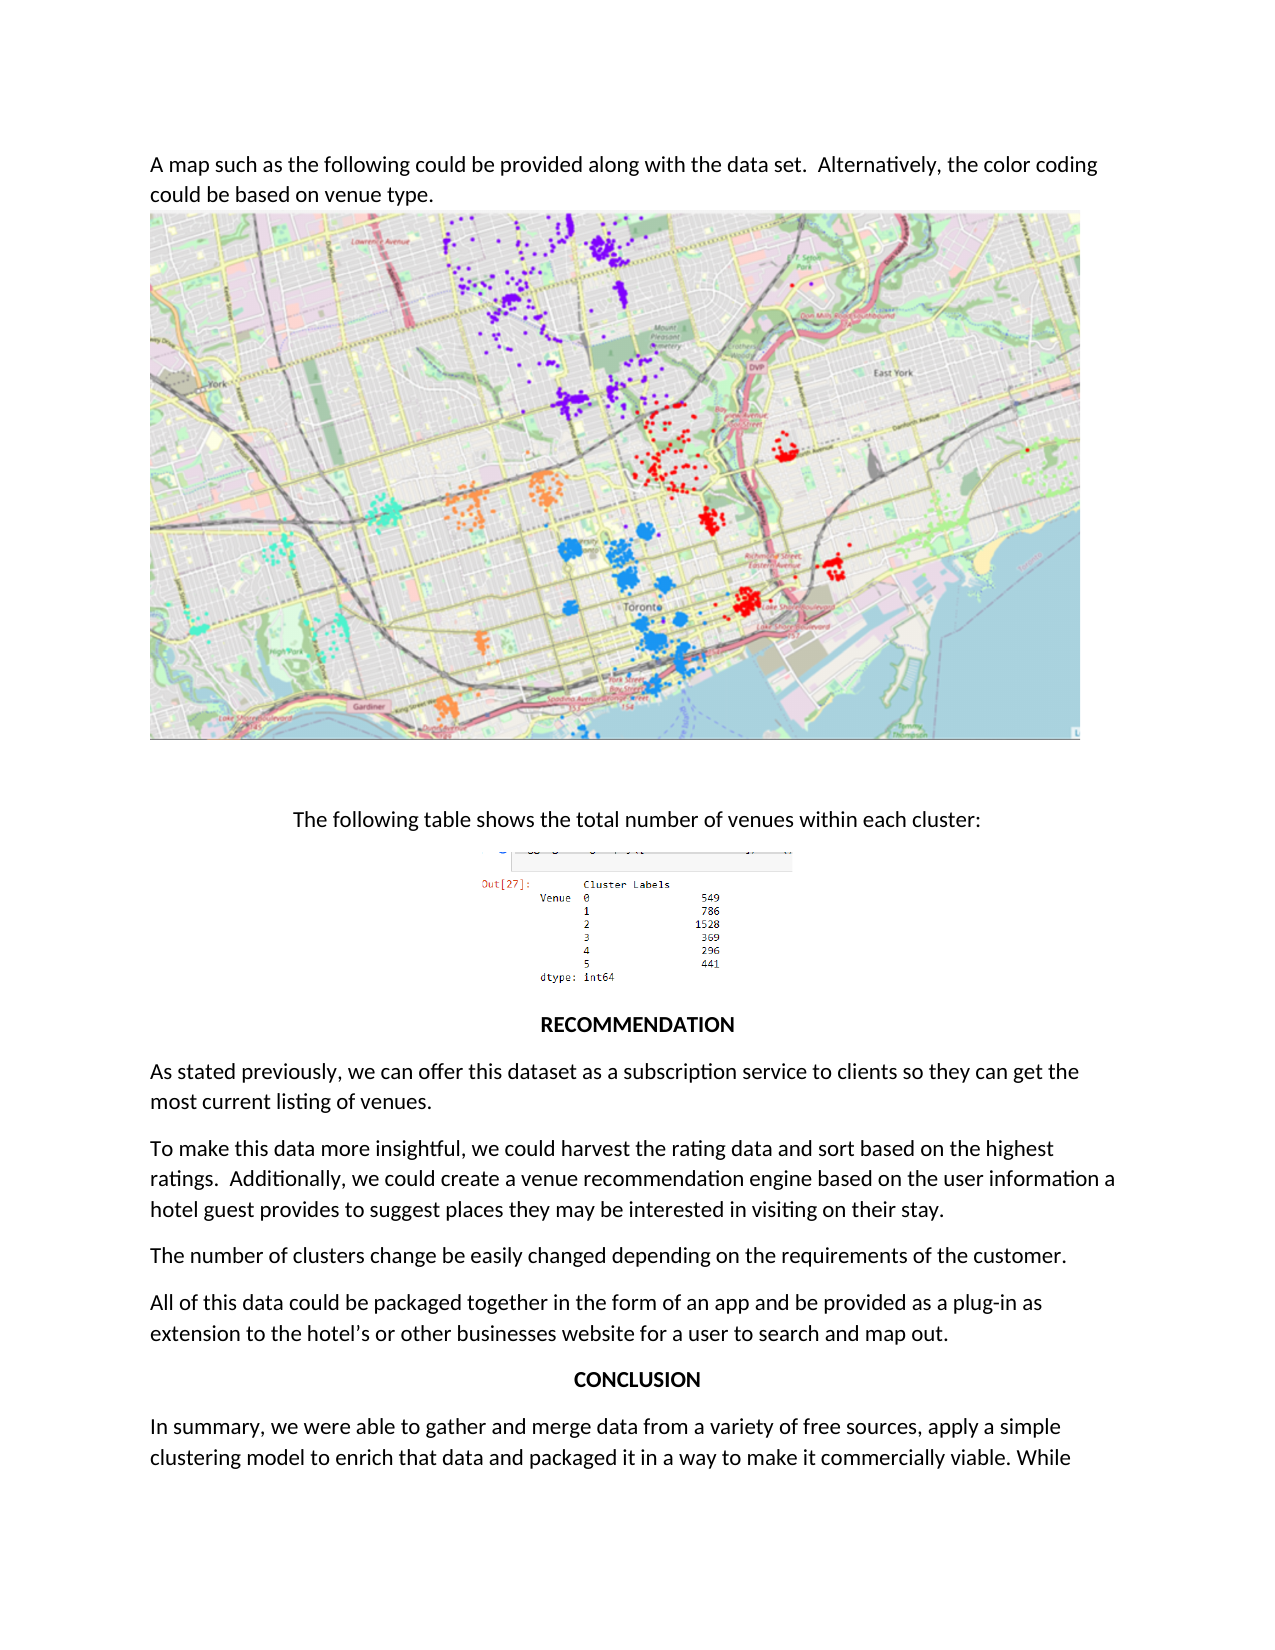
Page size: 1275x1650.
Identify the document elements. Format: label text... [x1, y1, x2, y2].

text All of this data could be packaged together in the form of an app and be provided as a plug-in as extension to the hotel’s or other businesses website for a user to search and map out. [150, 1288, 1125, 1347]
text RECOMMENDATION [150, 1010, 1125, 1038]
text CONCLUSION [150, 1366, 1125, 1393]
text The number of clusters change be easily changed depending on the requirements of the customer. [150, 1242, 1125, 1269]
text To make this data more insightful, we could harvest the rating data and sort based on the highest ratings. Additionally, we could create a venue recommendation engine based on the user information a hotel guest provides to suggest places they may be interested in visiting on their stay. [150, 1134, 1125, 1223]
text As stated previously, we can offer this dataset as a subscription service to clients so they can get the most current listing of venues. [150, 1057, 1125, 1115]
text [150, 1412, 1125, 1471]
picture [482, 852, 793, 992]
text The following table shows the total number of venues within each cluster: [150, 805, 1125, 833]
picture [150, 210, 1081, 740]
